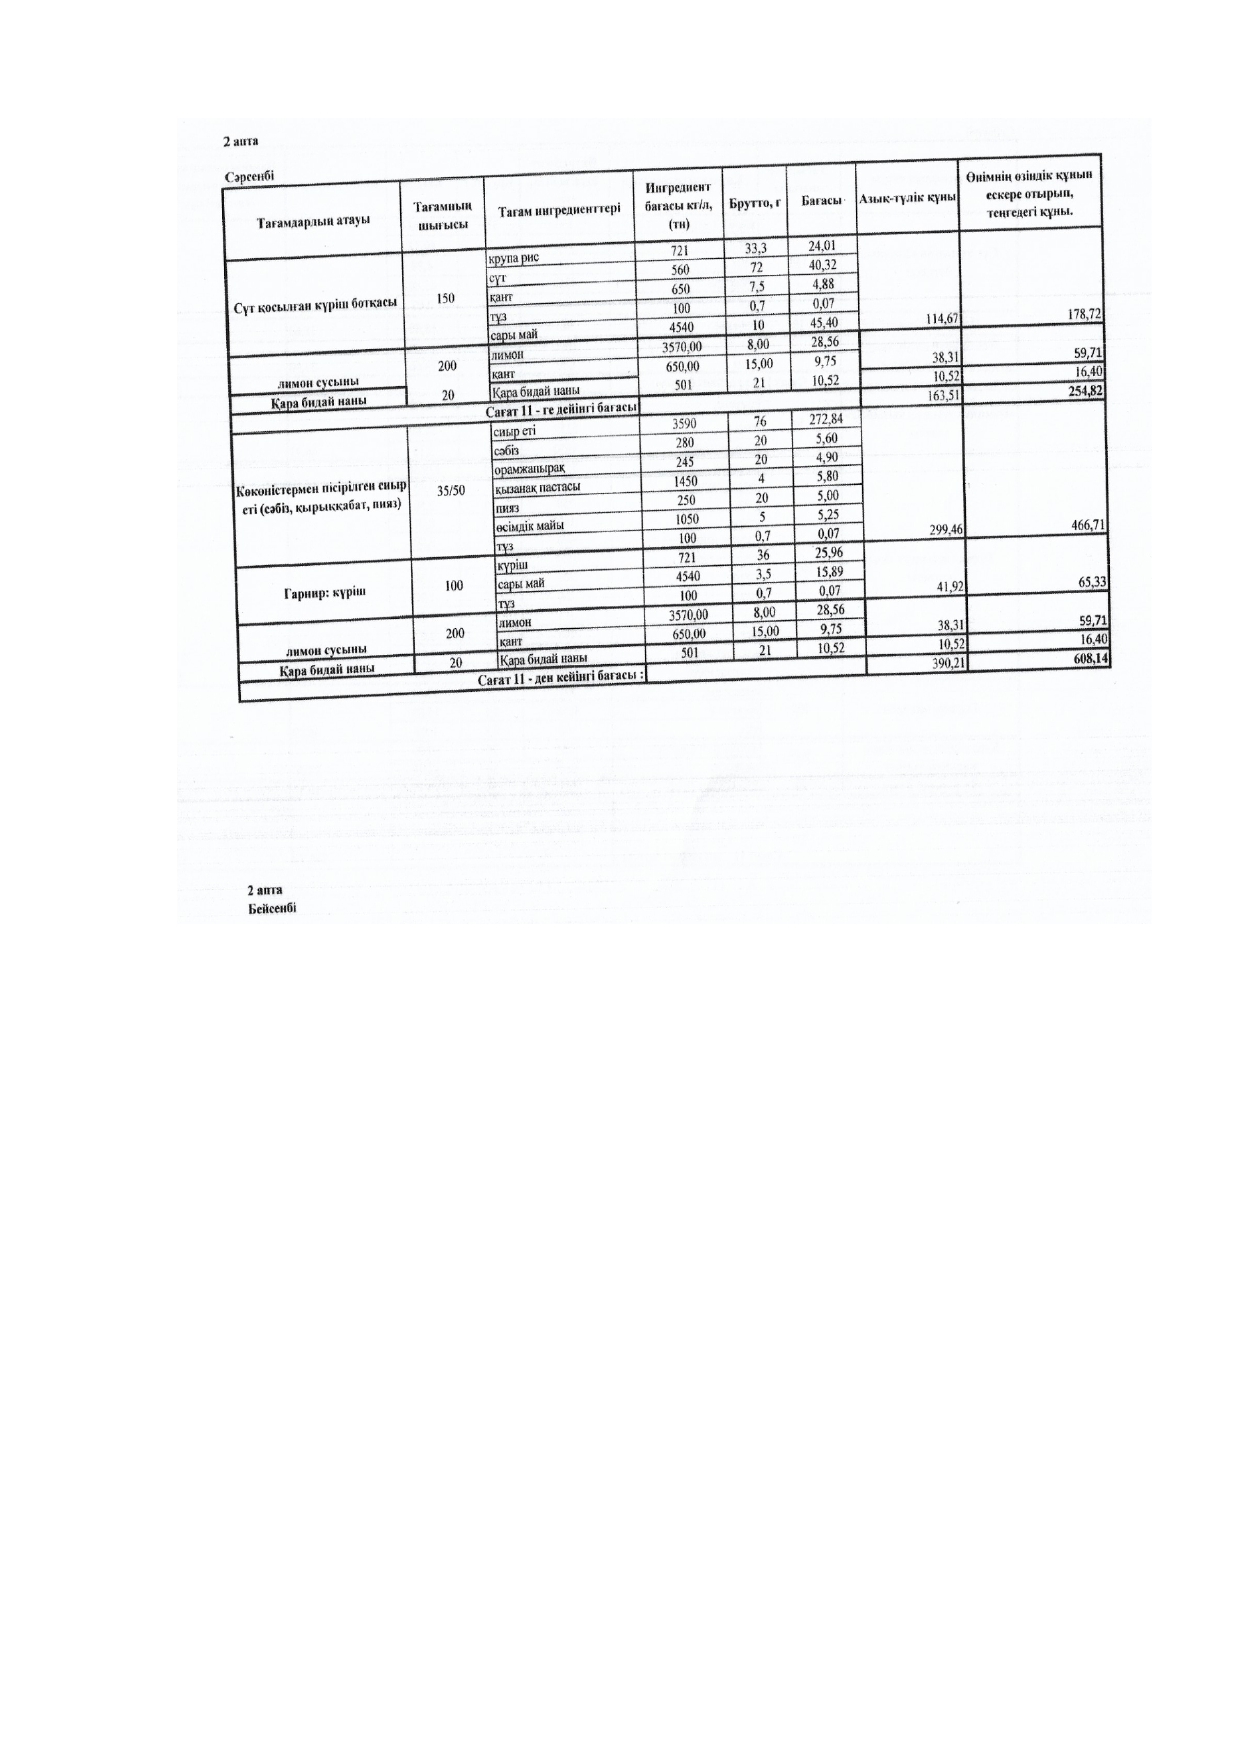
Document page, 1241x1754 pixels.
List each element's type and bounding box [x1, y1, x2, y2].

picture [177, 118, 1152, 924]
